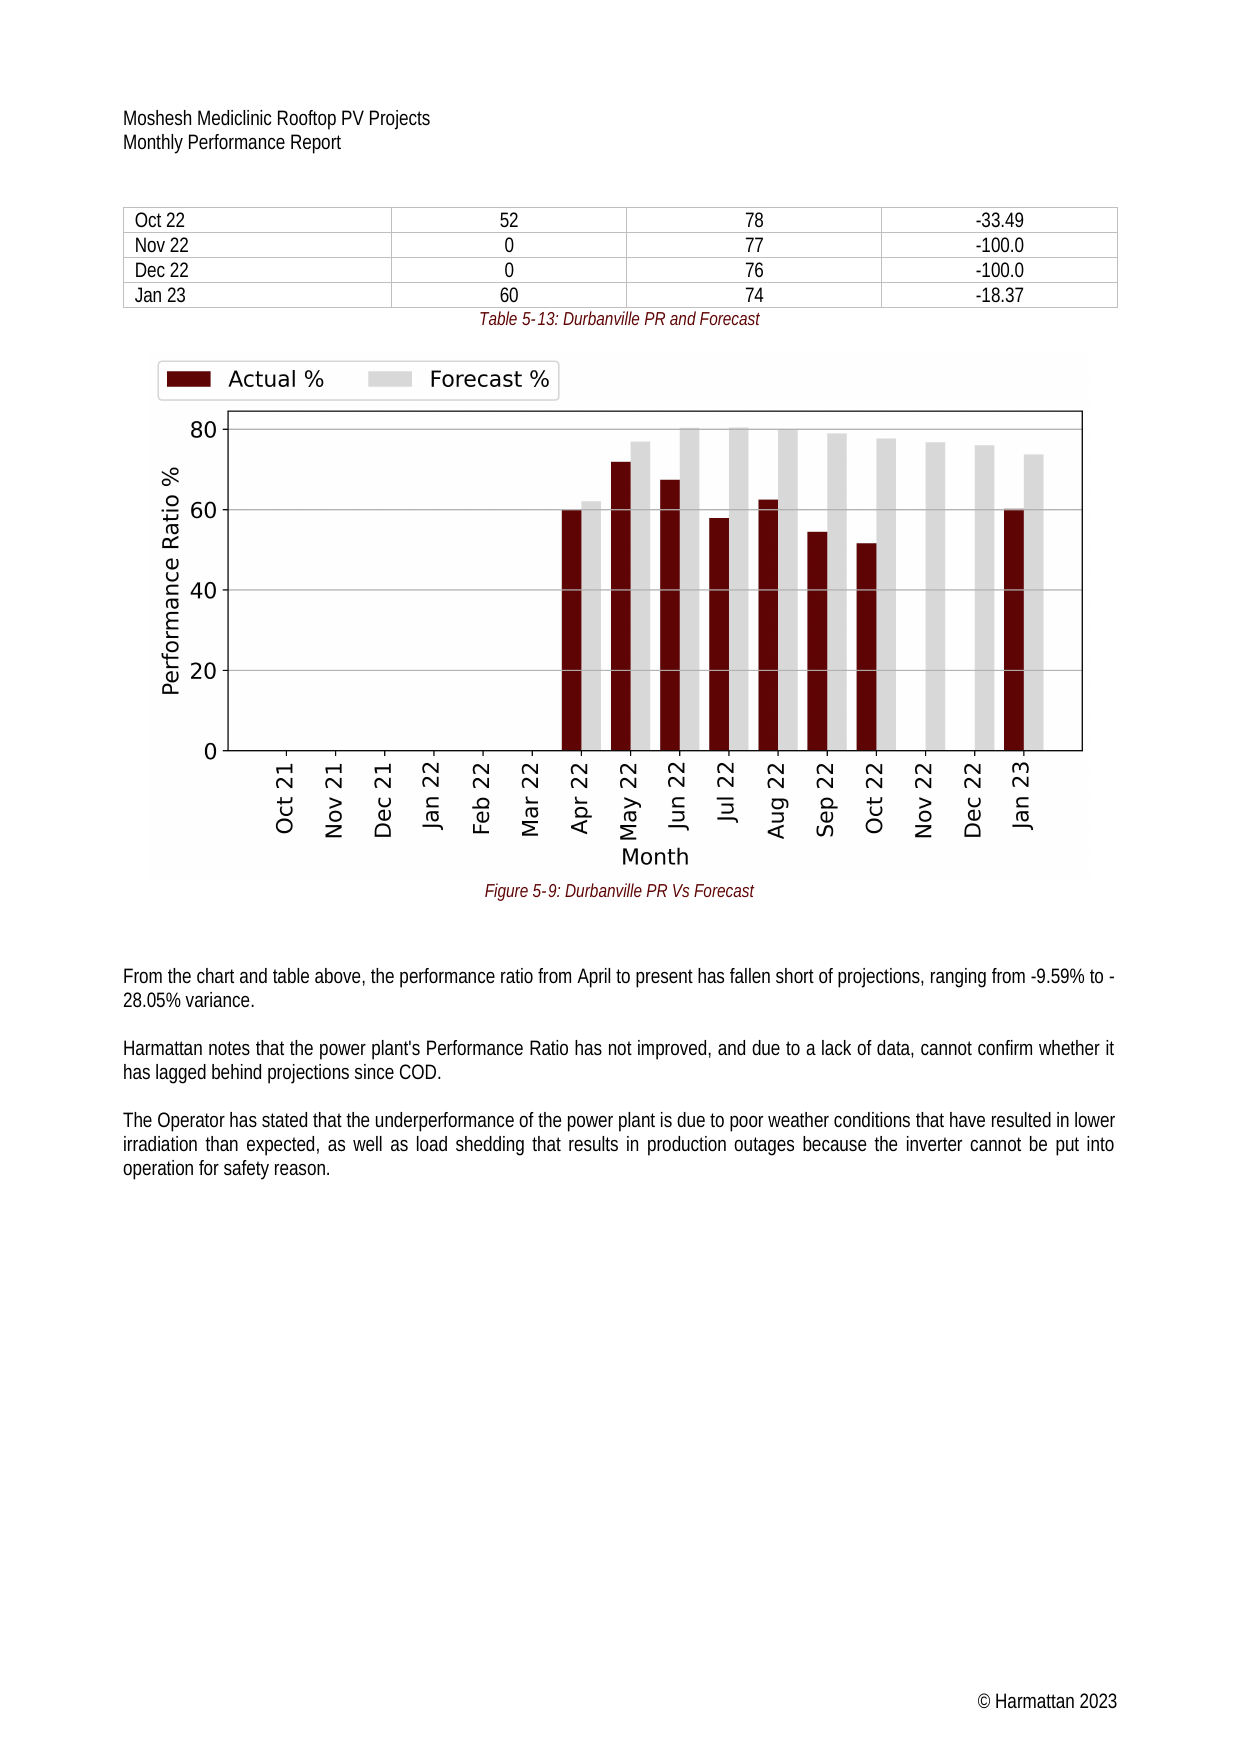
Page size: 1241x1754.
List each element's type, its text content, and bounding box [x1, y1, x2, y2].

text The Operator has stated that the underperformance of the power plant is due to poor weather conditions that have resulted in lower irradiation than expected, as well as load shedding that results in production outages because the inverter cannot be put into operation for safety reason. [123, 1108, 1117, 1180]
table_cell 52 [392, 208, 626, 232]
table_cell 74 [627, 283, 881, 307]
table_cell -18.37 [882, 283, 1117, 307]
text From the chart and table above, the performance ratio from April to present has fallen short of projections, ranging from -9.59% to -28.05% variance. [123, 964, 1117, 1012]
table_cell Dec 22 [124, 258, 391, 282]
picture [147, 350, 1093, 880]
table_cell -33.49 [882, 208, 1117, 232]
table_cell -100.0 [882, 258, 1117, 282]
text Harmattan notes that the power plant's Performance Ratio has not improved, and due to a lack of data, cannot confirm whether it has lagged behind projections since COD. [123, 1036, 1117, 1084]
table_cell Oct 22 [124, 208, 391, 232]
table_cell 77 [627, 233, 881, 257]
table_cell Nov 22 [124, 233, 391, 257]
table_cell Jan 23 [124, 283, 391, 307]
table_cell 0 [392, 258, 626, 282]
table_cell 76 [627, 258, 881, 282]
table_cell 0 [392, 233, 626, 257]
table_cell -100.0 [882, 233, 1117, 257]
table_cell 60 [392, 283, 626, 307]
table_cell 78 [627, 208, 881, 232]
